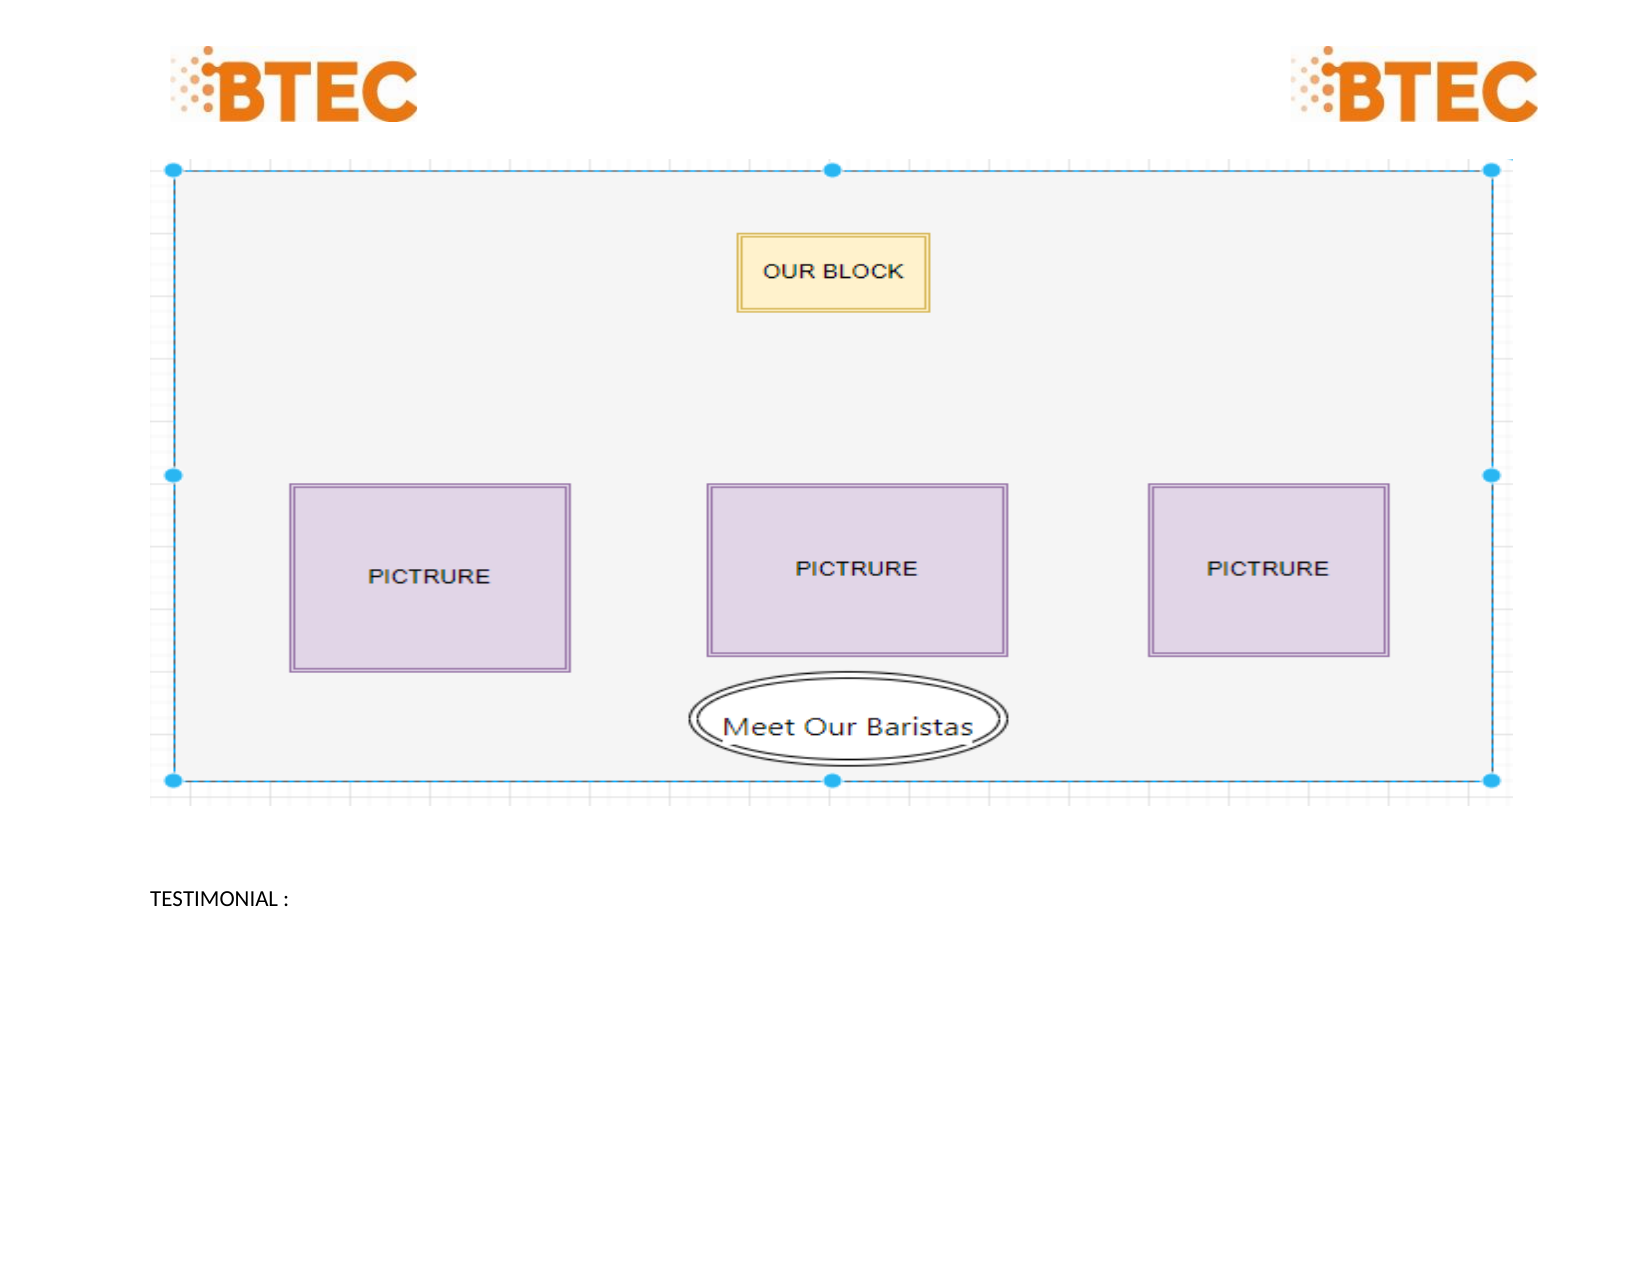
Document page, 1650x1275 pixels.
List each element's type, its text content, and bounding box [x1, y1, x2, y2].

picture [170, 46, 418, 122]
picture [150, 159, 1513, 806]
text TESTIMONIAL : [150, 884, 1500, 912]
picture [1290, 46, 1538, 122]
